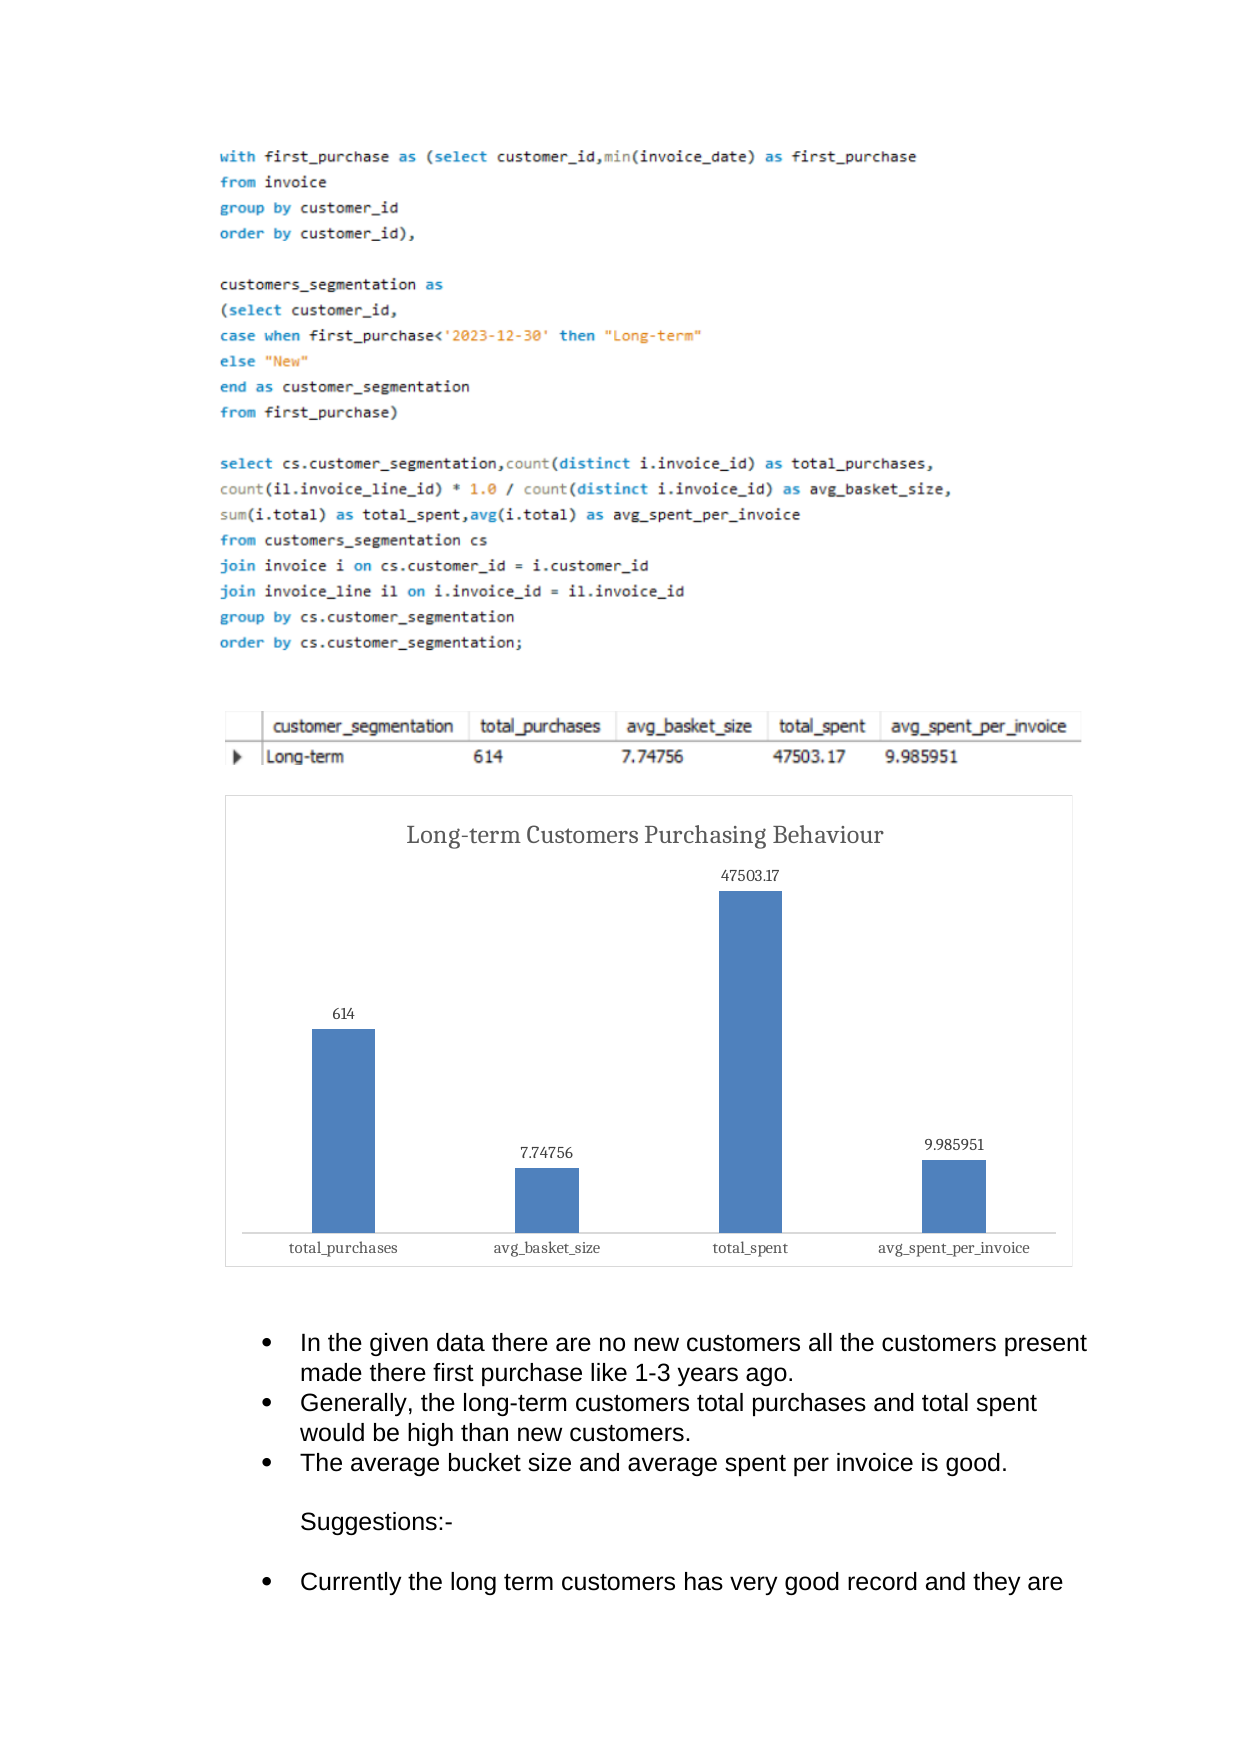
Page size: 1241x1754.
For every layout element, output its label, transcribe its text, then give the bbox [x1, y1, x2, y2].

list Suggestions:- [300, 1507, 1090, 1536]
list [262, 1567, 1090, 1596]
picture [225, 711, 1082, 765]
picture [219, 150, 956, 653]
list Generally, the long-term customers total purchases and total spent would be high than new customers. [262, 1388, 1090, 1446]
list The average bucket size and average spent per invoice is good. [262, 1447, 1090, 1476]
list In the given data there are no new customers all the customers present made there first purchase like 1-3 years ago. [262, 1328, 1090, 1386]
